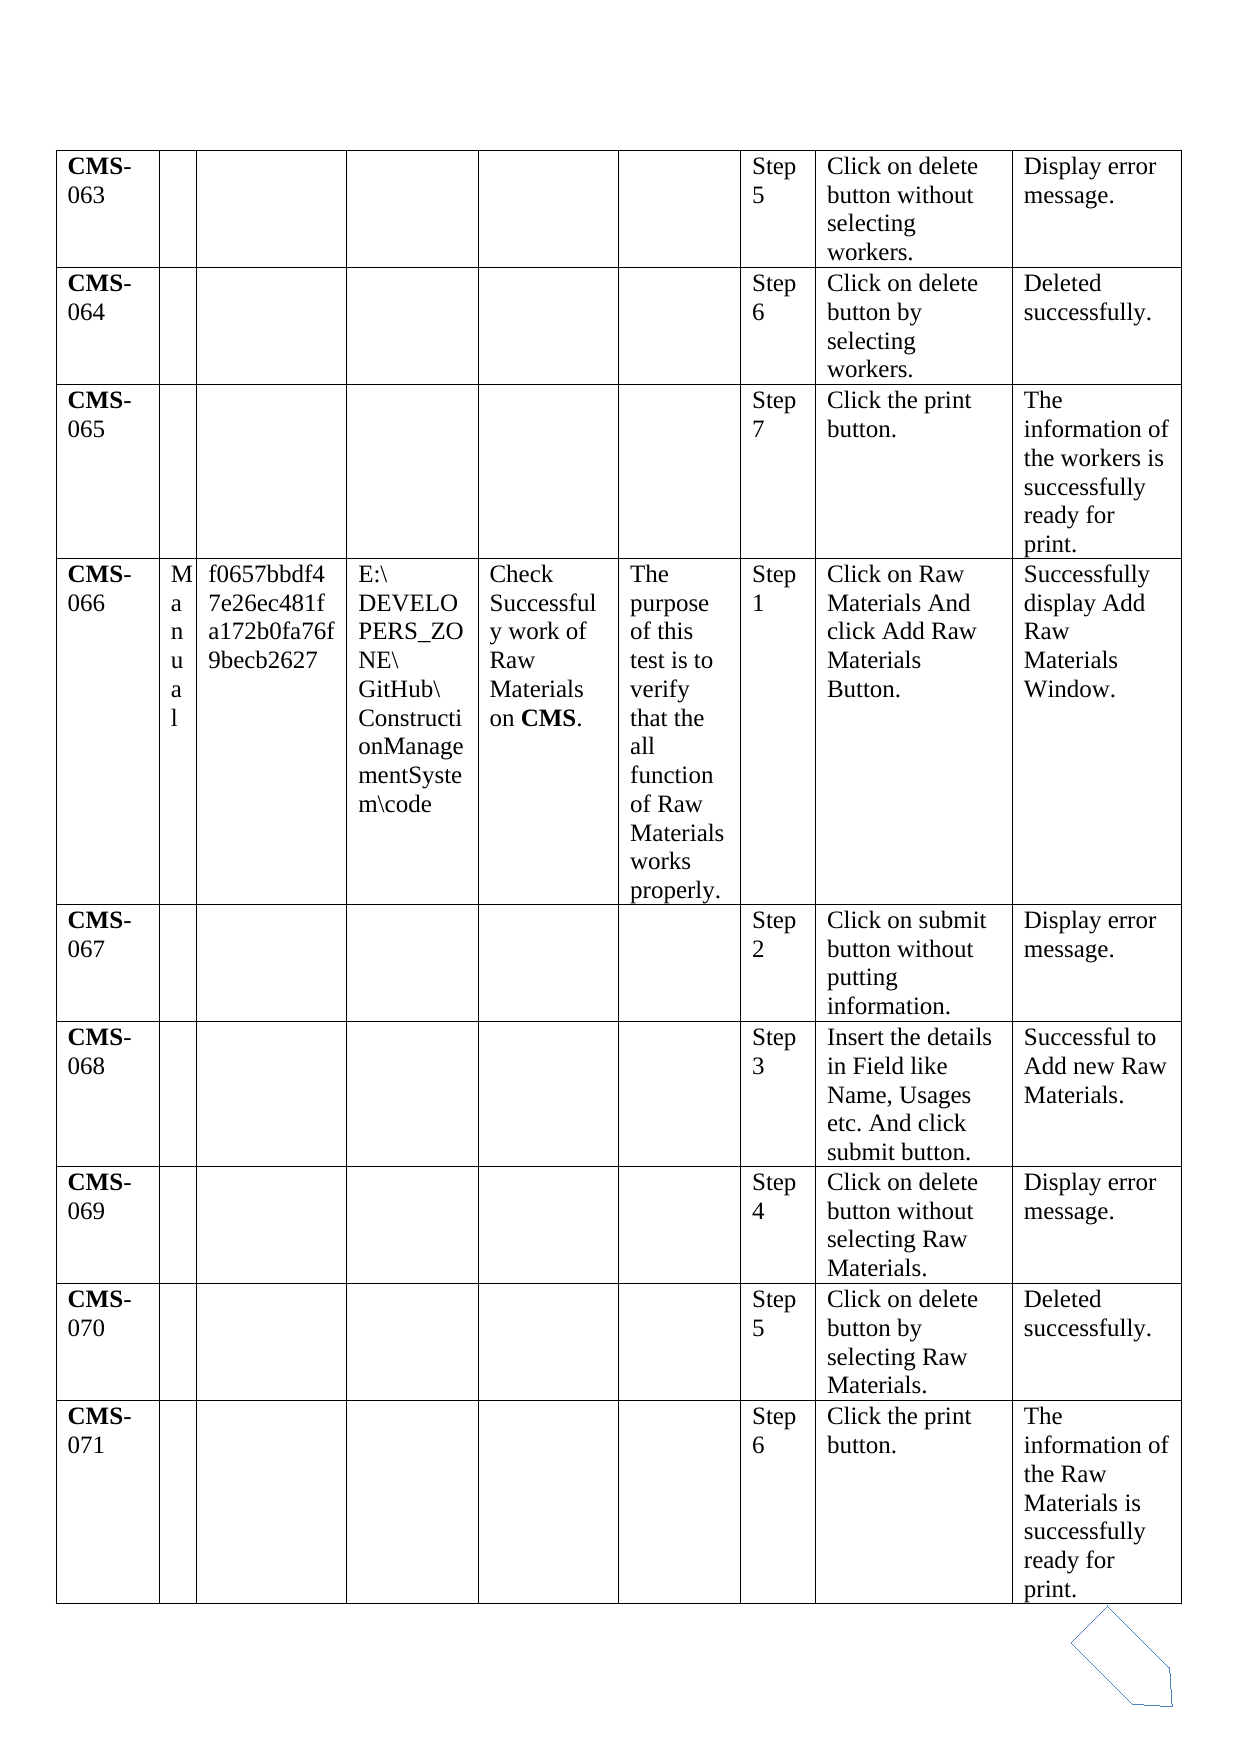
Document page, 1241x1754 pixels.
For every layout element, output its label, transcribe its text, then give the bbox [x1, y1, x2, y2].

table_cell [197, 905, 346, 1021]
table_cell CMS-070 [57, 1284, 159, 1400]
table_cell [197, 1167, 346, 1283]
table_cell Display error message. [1013, 151, 1181, 267]
table_cell [197, 385, 346, 558]
table_cell Step4 [741, 1167, 815, 1283]
table_cell Insert the details in Field like Name, Usages etc. And click submit button. [816, 1022, 1012, 1166]
table_cell [619, 151, 740, 267]
table_cell [347, 905, 478, 1021]
table_cell [347, 151, 478, 267]
table_cell The information of the Raw Materials is successfully ready for print. [1013, 1401, 1181, 1603]
table_cell [619, 1022, 740, 1166]
table_cell [619, 385, 740, 558]
table_cell Click on delete button without selecting Raw Materials. [816, 1167, 1012, 1283]
table_cell [619, 268, 740, 384]
table_cell [197, 1401, 346, 1603]
table_cell f0657bbdf47e26ec481fa172b0fa76f9becb2627 [197, 559, 346, 904]
table_cell Step6 [741, 268, 815, 384]
table_cell [347, 385, 478, 558]
table_cell Display error message. [1013, 1167, 1181, 1283]
table_cell [160, 151, 196, 267]
table_cell [347, 1401, 478, 1603]
table_cell Deleted successfully. [1013, 1284, 1181, 1400]
table_cell CMS-065 [57, 385, 159, 558]
table_cell [347, 1284, 478, 1400]
table_cell [347, 1167, 478, 1283]
table_cell CMS-066 [57, 559, 159, 904]
table_cell [479, 1167, 618, 1283]
table_cell [479, 1022, 618, 1166]
table_cell Manual [160, 559, 196, 904]
table_cell [619, 905, 740, 1021]
table_cell [160, 385, 196, 558]
table_cell E:\DEVELOPERS_ZONE\GitHub\ConstructionManagementSystem\code [347, 559, 478, 904]
table_cell The purpose of this test is to verify that the all function of Raw Materials works properly. [619, 559, 740, 904]
table_cell Check Successfuly work of Raw Materials on CMS. [479, 559, 618, 904]
table_cell Step6 [741, 1401, 815, 1603]
table_cell [160, 1167, 196, 1283]
table_cell Successful to Add new Raw Materials. [1013, 1022, 1181, 1166]
table_cell Successfully display Add Raw Materials Window. [1013, 559, 1181, 904]
table_cell [197, 151, 346, 267]
table_cell [160, 1401, 196, 1603]
table_cell Step 1 [741, 559, 815, 904]
table_cell Click the print button. [816, 1401, 1012, 1603]
table_cell The information of the workers is successfully ready for print. [1013, 385, 1181, 558]
table_cell Click on submit button without putting information. [816, 905, 1012, 1021]
table_cell [197, 1022, 346, 1166]
table_cell Step 7 [741, 385, 815, 558]
table_cell [197, 1284, 346, 1400]
table_cell Click on delete button without selecting workers. [816, 151, 1012, 267]
table_cell CMS-069 [57, 1167, 159, 1283]
table_cell [347, 268, 478, 384]
table_cell [479, 151, 618, 267]
table_cell CMS-067 [57, 905, 159, 1021]
table_cell Step3 [741, 1022, 815, 1166]
table_cell CMS-064 [57, 268, 159, 384]
table_cell [479, 268, 618, 384]
table_cell Click the print button. [816, 385, 1012, 558]
table_cell [347, 1022, 478, 1166]
table_cell [160, 905, 196, 1021]
table_cell Step5 [741, 151, 815, 267]
table_cell Step5 [741, 1284, 815, 1400]
table_cell CMS-071 [57, 1401, 159, 1603]
table_cell Display error message. [1013, 905, 1181, 1021]
table_cell [619, 1401, 740, 1603]
table_cell [619, 1167, 740, 1283]
table_cell [197, 268, 346, 384]
table_cell [479, 1284, 618, 1400]
table_cell CMS-068 [57, 1022, 159, 1166]
table_cell [160, 268, 196, 384]
table_cell [619, 1284, 740, 1400]
table_cell [160, 1284, 196, 1400]
table_cell Step2 [741, 905, 815, 1021]
table_cell Deleted successfully. [1013, 268, 1181, 384]
table_cell [479, 1401, 618, 1603]
table_cell [479, 385, 618, 558]
table_cell [160, 1022, 196, 1166]
table_cell Click on delete button by selecting Raw Materials. [816, 1284, 1012, 1400]
table_cell Click on Raw Materials And click Add Raw Materials Button. [816, 559, 1012, 904]
table_cell [479, 905, 618, 1021]
table_cell Click on delete button by selecting workers. [816, 268, 1012, 384]
table_cell CMS-063 [57, 151, 159, 267]
